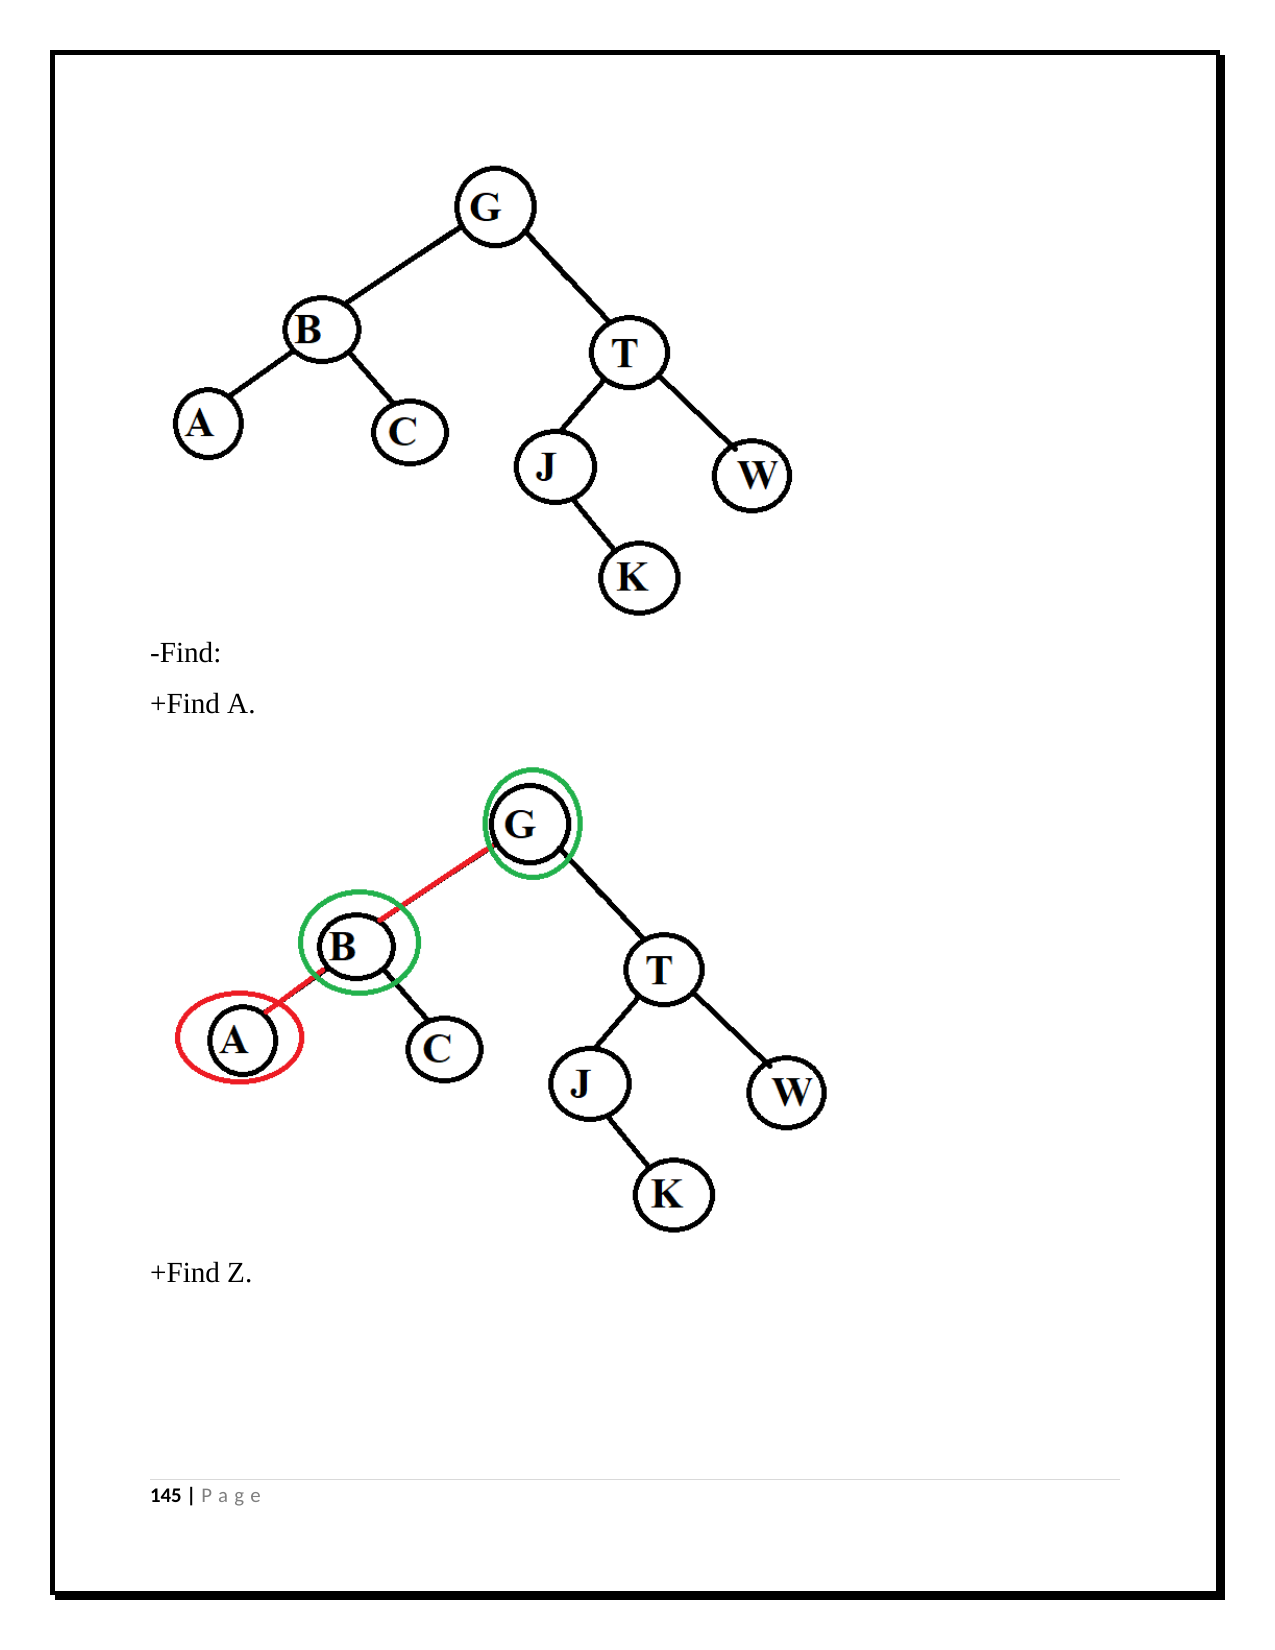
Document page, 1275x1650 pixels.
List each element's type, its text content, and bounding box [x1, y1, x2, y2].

text +Find Z. [150, 1255, 1120, 1289]
text -Find: [150, 636, 1120, 669]
text +Find A. [150, 686, 1120, 719]
picture [150, 150, 839, 623]
picture [150, 736, 883, 1243]
